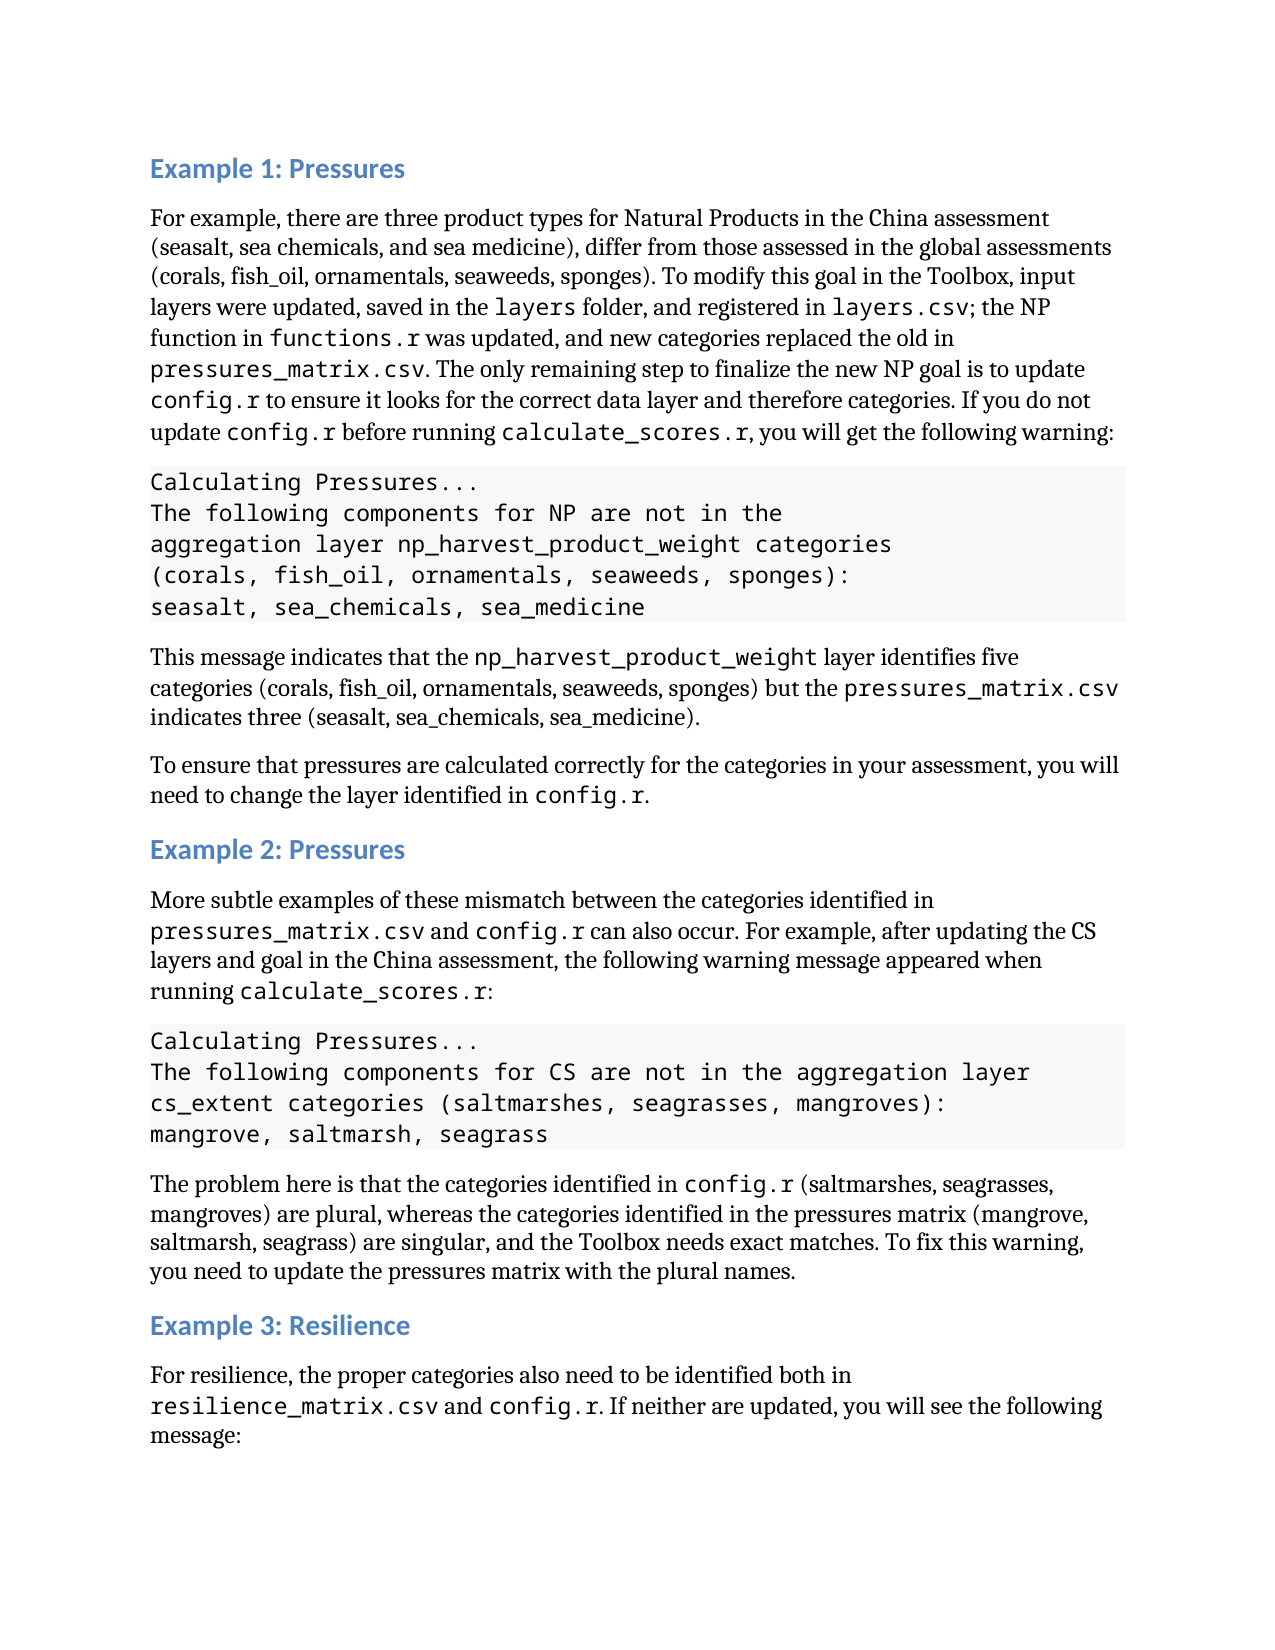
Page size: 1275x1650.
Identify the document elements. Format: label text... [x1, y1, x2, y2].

text Calculating Pressures... The following components for NP are not in the aggregation layer np_harvest_product_weight categories (corals, fish_oil, ornamentals, seaweeds, sponges): seasalt, sea_chemicals, sea_medicine [150, 466, 1125, 622]
text The problem here is that the categories identified in config.r (saltmarshes, seagrasses, mangroves) are plural, whereas the categories identified in the pressures matrix (mangrove, saltmarsh, seagrass) are singular, and the Toolbox needs exact matches. To fix this warning, you need to update the pressures matrix with the plural names. [150, 1168, 1125, 1286]
text To ensure that pressures are calculated correctly for the categories in your assessment, you will need to change the layer identified in config.r. [150, 751, 1125, 811]
text This message indicates that the np_harvest_product_weight layer identifies five categories (corals, fish_oil, ornamentals, seaweeds, sponges) but the pressures_matrix.csv indicates three (seasalt, sea_chemicals, sea_medicine). [150, 641, 1125, 732]
subtitle Example 1: Pressures [150, 150, 1125, 186]
text For example, there are three product types for Natural Products in the China assessment (seasalt, sea chemicals, and sea medicine), differ from those assessed in the global assessments (corals, fish_oil, ornamentals, seaweeds, sponges). To modify this goal in the Toolbox, input layers were updated, saved in the layers folder, and registered in layers.csv; the NP function in functions.r was updated, and new categories replaced the old in pressures_matrix.csv. The only remaining step to finalize the new NP goal is to update config.r to ensure it looks for the correct data layer and therefore categories. If you do not update config.r before running calculate_scores.r, you will get the following warning: [150, 204, 1125, 447]
text For resilience, the proper categories also need to be identified both in resilience_matrix.csv and config.r. If neither are updated, you will see the following message: [150, 1361, 1125, 1450]
subtitle Example 3: Resilience [150, 1307, 1125, 1342]
text More subtle examples of these mismatch between the categories identified in pressures_matrix.csv and config.r can also occur. For example, after updating the CS layers and goal in the China assessment, the following warning message appeared when running calculate_scores.r: [150, 886, 1125, 1006]
subtitle Example 2: Pressures [150, 831, 1125, 867]
text Calculating Pressures... The following components for CS are not in the aggregation layer cs_extent categories (saltmarshes, seagrasses, mangroves): mangrove, saltmarsh, seagrass [150, 1024, 1125, 1149]
